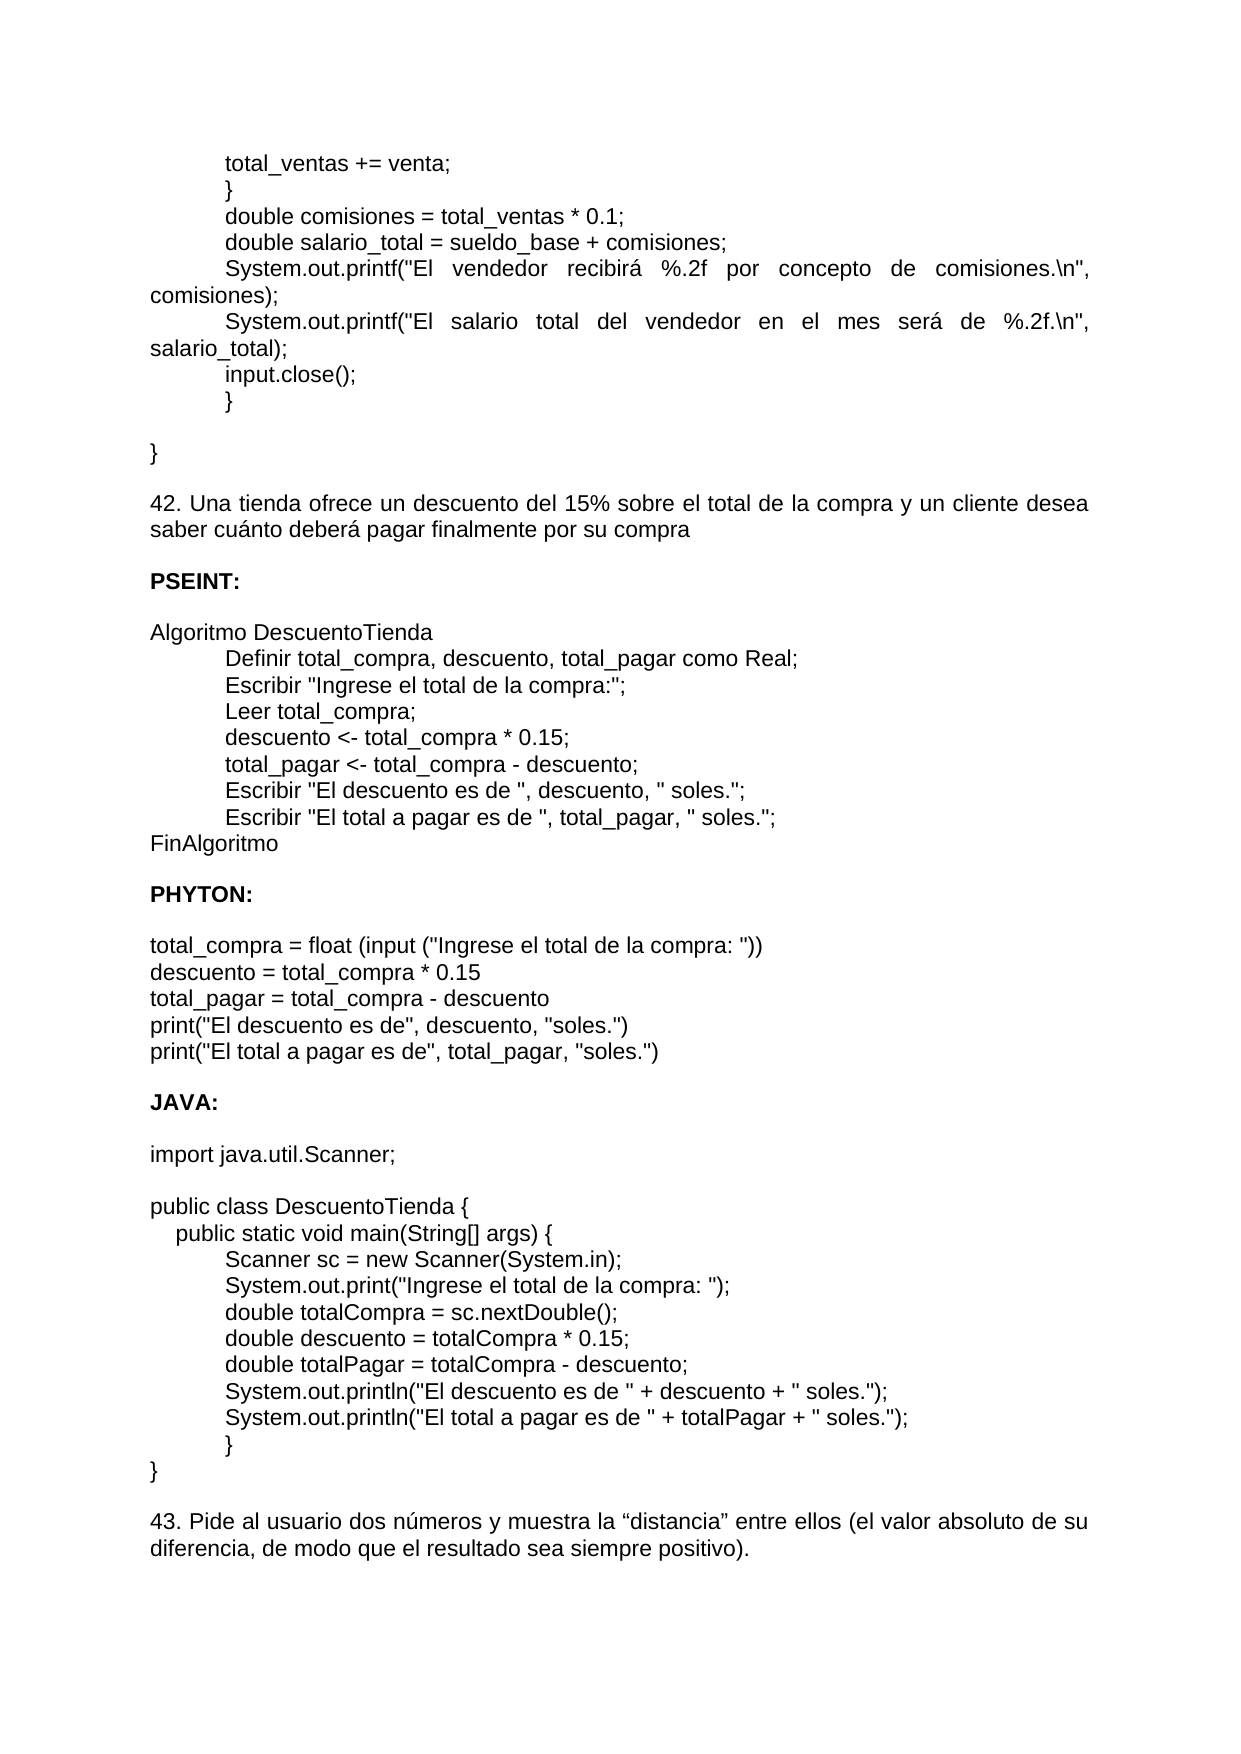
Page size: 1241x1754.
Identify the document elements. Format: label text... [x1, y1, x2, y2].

text 42. Una tienda ofrece un descuento del 15% sobre el total de la compra y un cliente desea saber cuánto deberá pagar finalmente por su compra [150, 490, 1090, 543]
text Definir total_compra, descuento, total_pagar como Real; [150, 645, 1090, 672]
text import java.util.Scanner; [150, 1141, 1090, 1167]
text } [150, 438, 1090, 465]
text Scanner sc = new Scanner(System.in); [150, 1246, 1090, 1272]
text FinAlgoritmo [150, 830, 1090, 856]
text System.out.println("El descuento es de " + descuento + " soles."); [150, 1378, 1090, 1404]
text double salario_total = sueldo_base + comisiones; [150, 229, 1090, 255]
text System.out.println("El total a pagar es de " + totalPagar + " soles."); [150, 1404, 1090, 1431]
text Escribir "El total a pagar es de ", total_pagar, " soles."; [150, 803, 1090, 830]
text Escribir "Ingrese el total de la compra:"; [150, 672, 1090, 698]
text total_pagar <- total_compra - descuento; [150, 751, 1090, 777]
text public class DescuentoTienda { [150, 1193, 1090, 1220]
text descuento = total_compra * 0.15 [150, 959, 1090, 985]
text double totalPagar = totalCompra - descuento; [150, 1351, 1090, 1378]
text } [150, 1457, 1090, 1483]
text PSEINT: [150, 568, 1090, 594]
text print("El total a pagar es de", total_pagar, "soles.") [150, 1038, 1090, 1064]
text double descuento = totalCompra * 0.15; [150, 1325, 1090, 1351]
text System.out.printf("El vendedor recibirá %.2f por concepto de comisiones.\n", comisiones); [150, 255, 1090, 308]
text } [150, 387, 1090, 413]
text public static void main(String[] args) { [150, 1220, 1090, 1246]
text input.close(); [150, 361, 1090, 387]
text Escribir "El descuento es de ", descuento, " soles."; [150, 777, 1090, 803]
text PHYTON: [150, 881, 1090, 907]
text descuento <- total_compra * 0.15; [150, 724, 1090, 751]
text Algoritmo DescuentoTienda [150, 619, 1090, 645]
text total_ventas += venta; [150, 150, 1090, 176]
text } [150, 176, 1090, 203]
text System.out.printf("El salario total del vendedor en el mes será de %.2f.\n", salario_total); [150, 308, 1090, 361]
text double comisiones = total_ventas * 0.1; [150, 203, 1090, 229]
text double totalCompra = sc.nextDouble(); [150, 1299, 1090, 1325]
text JAVA: [150, 1089, 1090, 1116]
text System.out.print("Ingrese el total de la compra: "); [150, 1272, 1090, 1299]
text Leer total_compra; [150, 698, 1090, 724]
text total_pagar = total_compra - descuento [150, 985, 1090, 1012]
text 43. Pide al usuario dos números y muestra la “distancia” entre ellos (el valor absoluto de su diferencia, de modo que el resultado sea siempre positivo). [150, 1508, 1090, 1561]
text print("El descuento es de", descuento, "soles.") [150, 1012, 1090, 1038]
text total_compra = float (input ("Ingrese el total de la compra: ")) [150, 932, 1090, 959]
text } [150, 1431, 1090, 1457]
